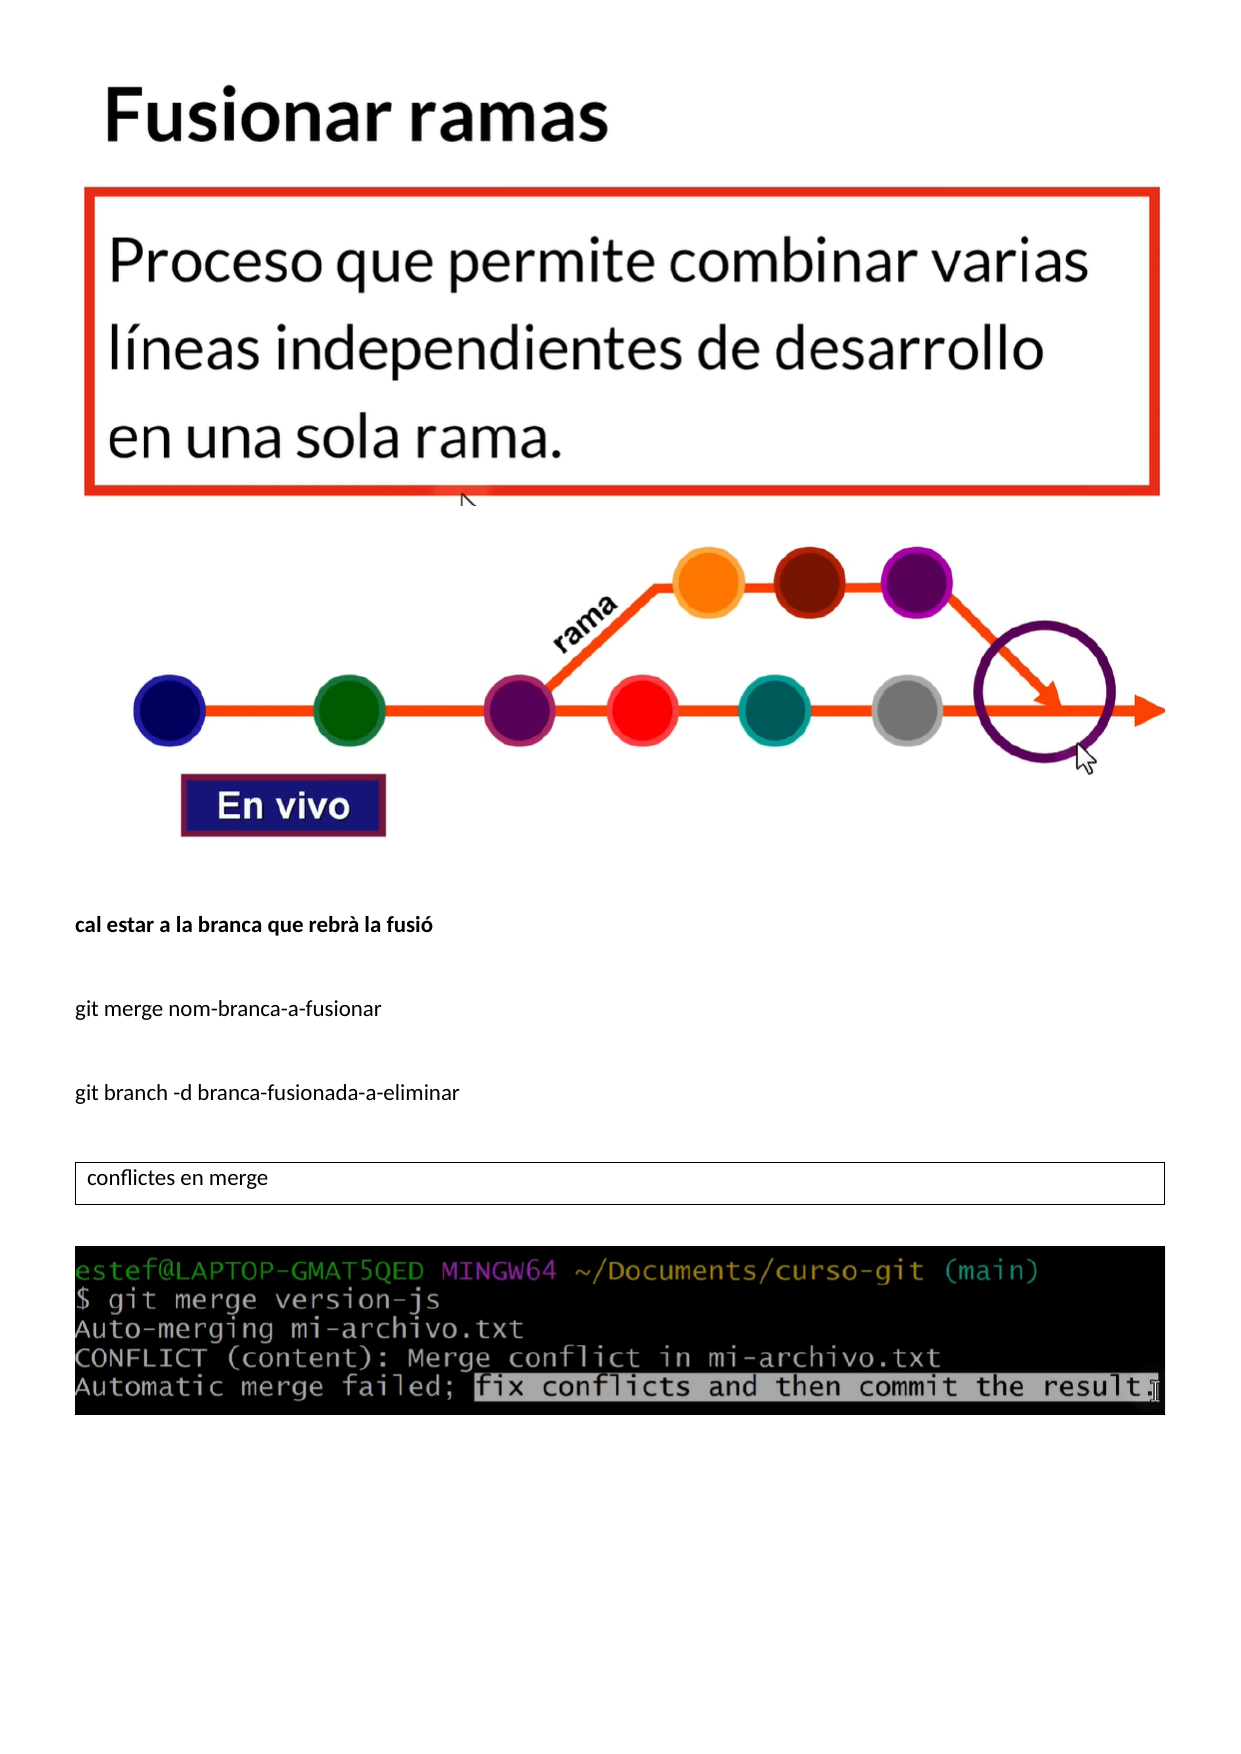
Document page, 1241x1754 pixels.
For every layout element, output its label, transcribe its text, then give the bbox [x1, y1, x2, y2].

text git branch -d branca-fusionada-a-eliminar [75, 1078, 1165, 1106]
picture [75, 519, 1166, 854]
picture [75, 75, 1166, 506]
text cal estar a la branca que rebrà la fusió [75, 910, 1165, 938]
text git merge nom-branca-a-fusionar [75, 994, 1165, 1022]
picture [75, 1246, 1166, 1415]
table_header conflictes en merge [76, 1163, 1164, 1204]
